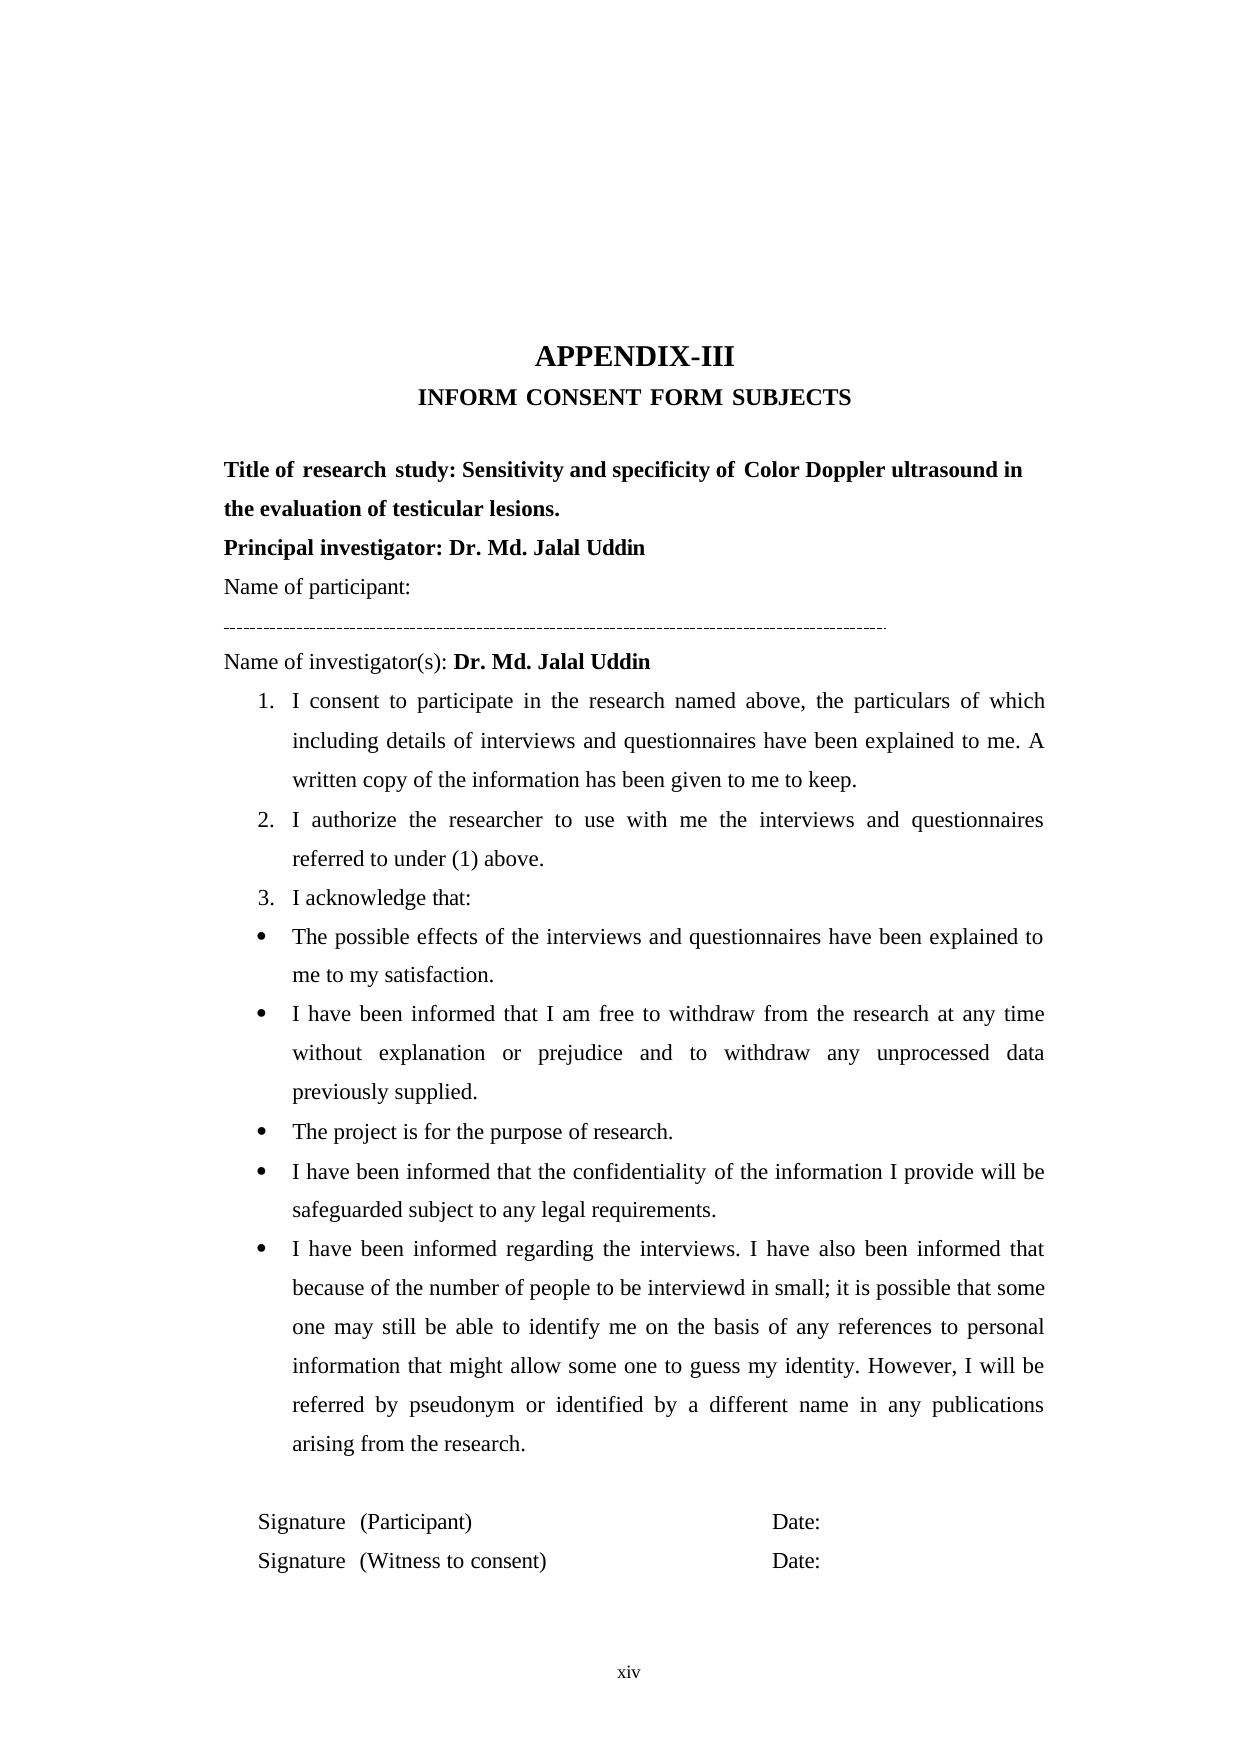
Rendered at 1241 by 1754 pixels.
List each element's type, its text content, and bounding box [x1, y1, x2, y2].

list I have been informed regarding the interviews. I have also been informed that because of the number of people to be interviewd in small; it is possible that some one may still be able to identify me on the basis of any references to personal information that might allow some one to guess my identity. However, I will be referred by pseudonym or identified by a different name in any publications arising from the research. [257, 1235, 1046, 1456]
list I authorize the researcher to use with me the interviews and questionnaires referred to under (1) above. [257, 806, 1045, 871]
text Name of participant: [223, 573, 1180, 599]
text Principal investigator: Dr. Md. Jalal Uddin [223, 534, 1180, 560]
list The project is for the purpose of research. [258, 1117, 1180, 1145]
subtitle Title of research study: Sensitivity and specificity of Color Doppler ultrasound in the evaluation of testicular lesions. [223, 456, 1046, 521]
list I have been informed that the confidentiality of the information I provide will be safeguarded subject to any legal requirements. [257, 1158, 1046, 1223]
list I acknowledge that: [258, 883, 1180, 910]
text Signature (Witness to consent) Date: [258, 1547, 1180, 1574]
subtitle APPENDIX-III [175, 338, 1095, 373]
list The possible effects of the interviews and questionnaires have been explained to me to my satisfaction. [257, 923, 1045, 988]
list I have been informed that I am free to withdraw from the research at any time without explanation or prejudice and to withdraw any unprocessed data previously supplied. [257, 1000, 1046, 1104]
text Name of investigator(s): Dr. Md. Jalal Uddin [223, 648, 1180, 674]
text INFORM CONSENT FORM SUBJECTS [175, 383, 1094, 410]
list I consent to participate in the research named above, the particulars of which including details of interviews and questionnaires have been explained to me. A written copy of the information has been given to me to keep. [257, 687, 1047, 793]
text Signature (Participant) Date: [258, 1508, 1180, 1534]
